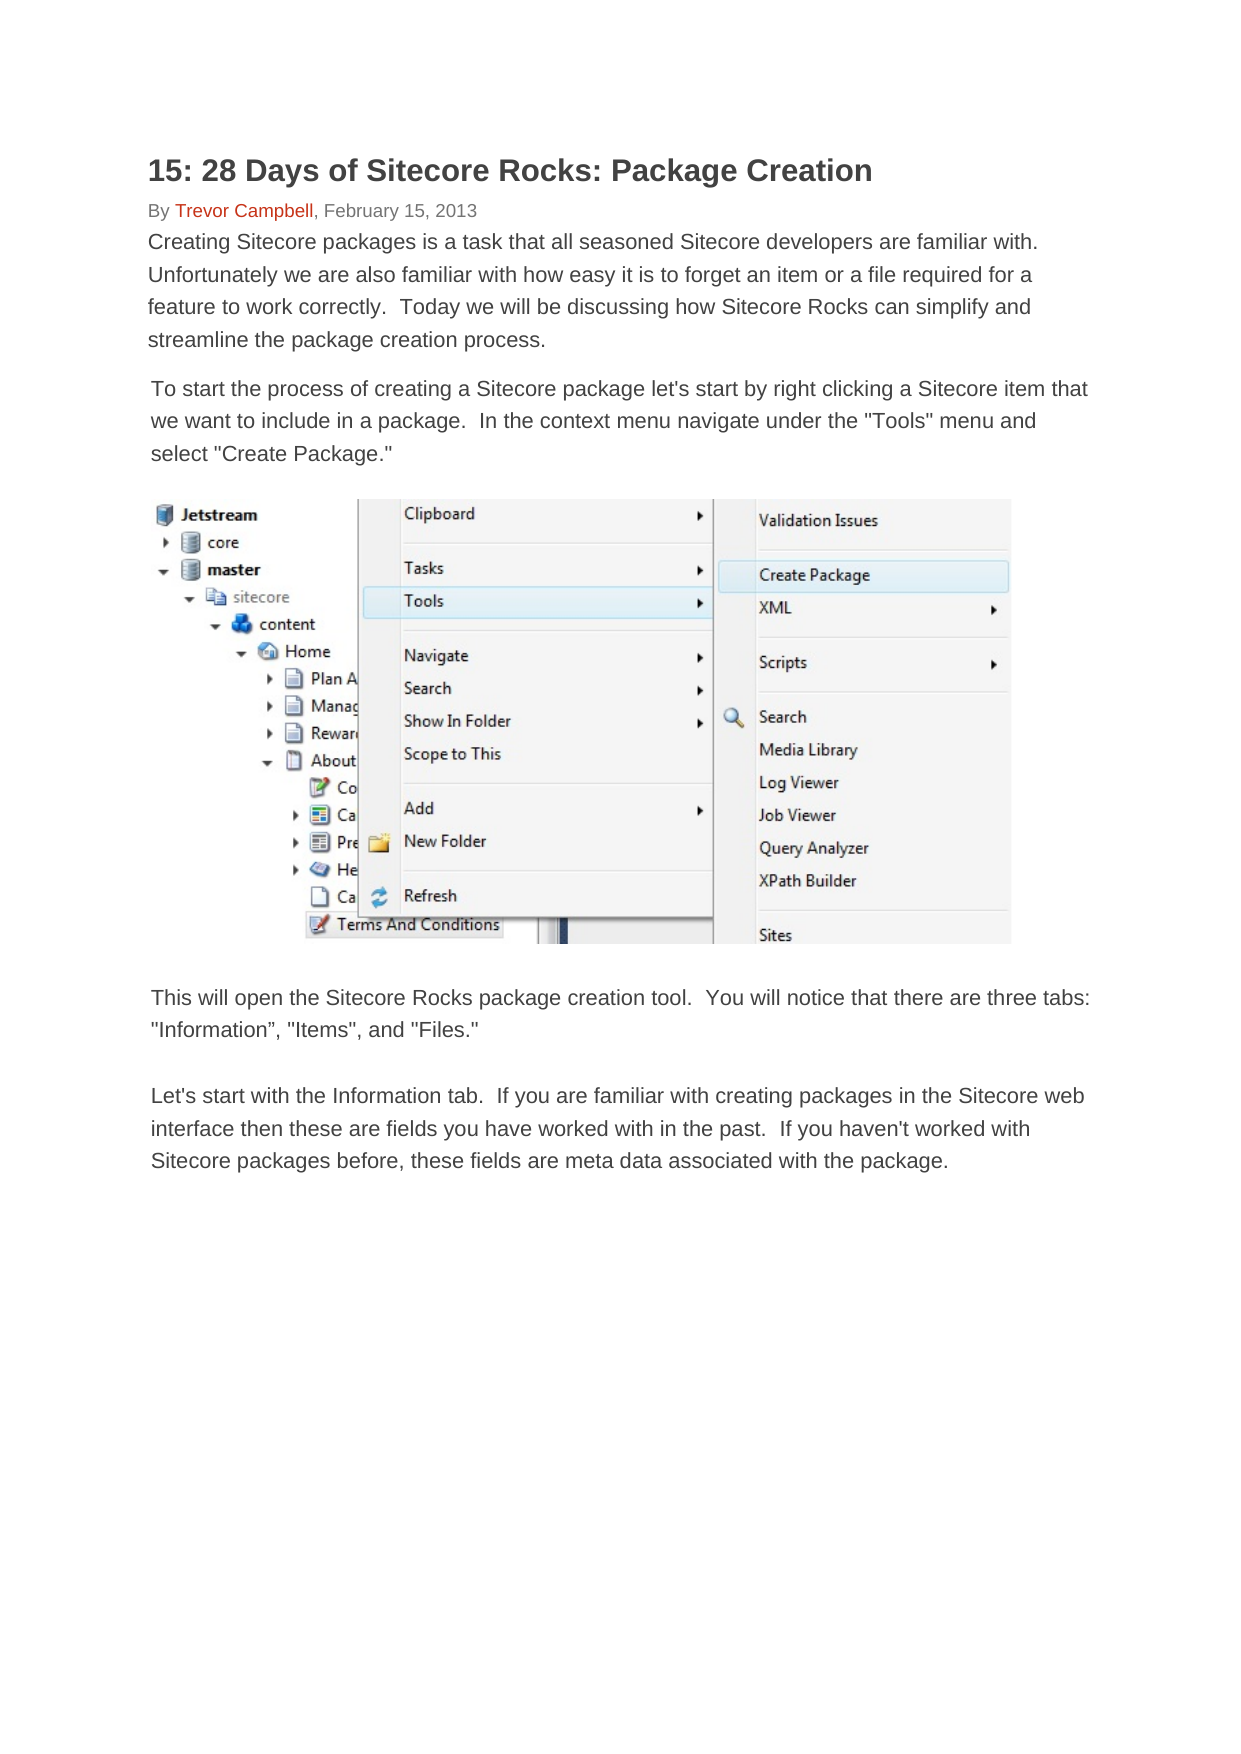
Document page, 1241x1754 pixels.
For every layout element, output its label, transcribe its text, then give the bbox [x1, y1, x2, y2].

subtitle 15: 28 Days of Sitecore Rocks: Package Creation [148, 148, 1093, 188]
picture [150, 499, 1012, 944]
subtitle By Trevor Campbell, February 15, 2013 [148, 188, 1093, 221]
text To start the process of creating a Sitecore package let's start by right clicking a Sitecore item that we want to include in a package. In the context menu navigate under the "Tools" menu and select "Create Package." [151, 368, 1093, 466]
text This will open the Sitecore Rocks package creation tool. You will notice that there are three tabs: "Information”, "Items", and "Files." [151, 977, 1093, 1042]
text Let's start with the Information tab. If you are familiar with creating packages in the Sitecore web interface then these are fields you have worked with in the past. If you haven't worked with Sitecore packages before, these fields are meta data associated with the package. [151, 1075, 1093, 1174]
text Creating Sitecore packages is a task that all seasoned Sitecore developers are familiar with. Unfortunately we are also familiar with how easy it is to forget an item or a file required for a feature to work correctly. Today we will be discussing how Sitecore Rocks can simplify and streamline the package creation process. [148, 221, 1093, 352]
